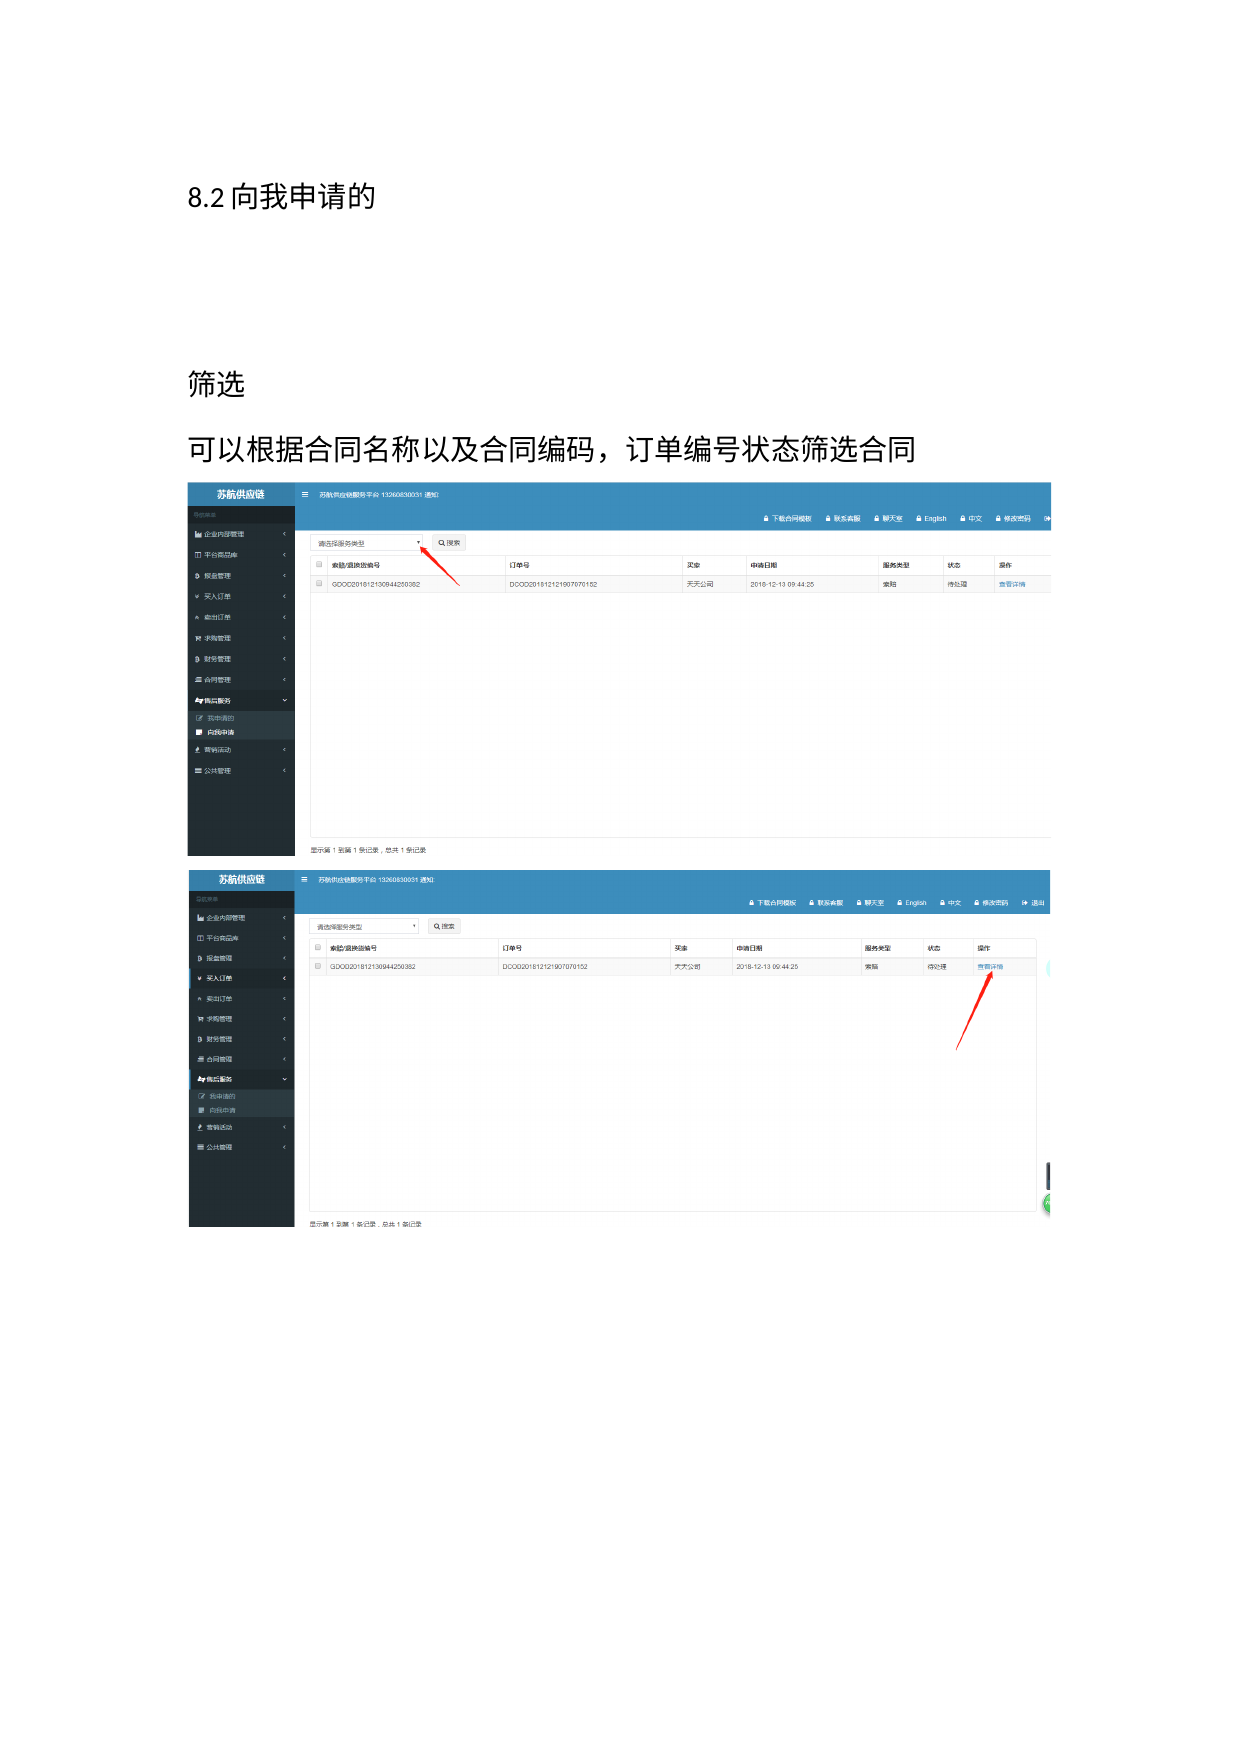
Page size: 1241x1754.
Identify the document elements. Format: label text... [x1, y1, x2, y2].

picture [187, 870, 1050, 1227]
text 可以根据合同名称以及合同编码，订单编号状态筛选合同 [187, 415, 1053, 480]
text 筛选 [187, 350, 1053, 415]
picture [187, 480, 1052, 856]
subtitle 8.2向我申请的 [187, 162, 1053, 227]
